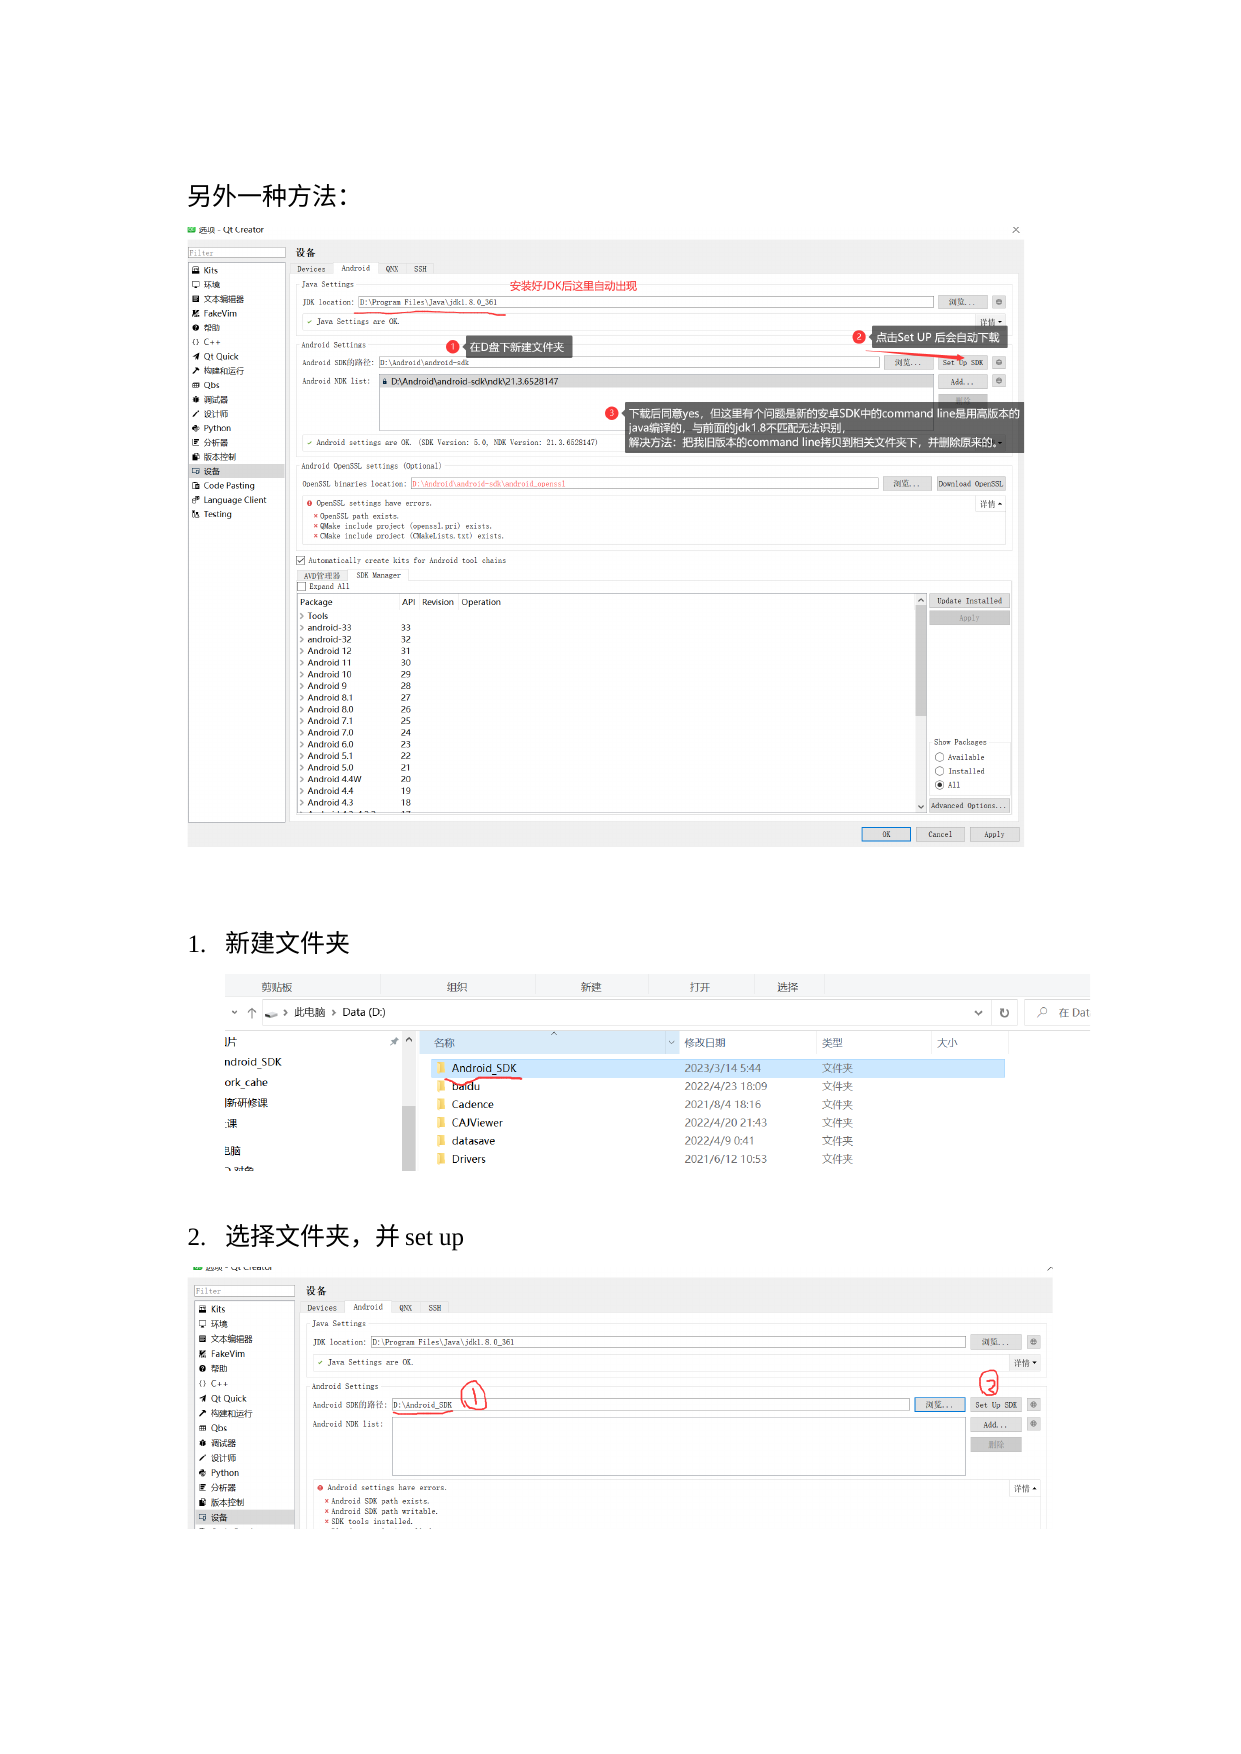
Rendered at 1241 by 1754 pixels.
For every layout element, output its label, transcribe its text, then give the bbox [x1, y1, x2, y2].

picture [225, 974, 1091, 1171]
text 另外一种方法： [187, 162, 1053, 227]
picture [187, 227, 1025, 847]
list 新建文件夹 [187, 909, 1053, 974]
picture [187, 1267, 1053, 1529]
list 选择文件夹，并set up [187, 1202, 1053, 1267]
